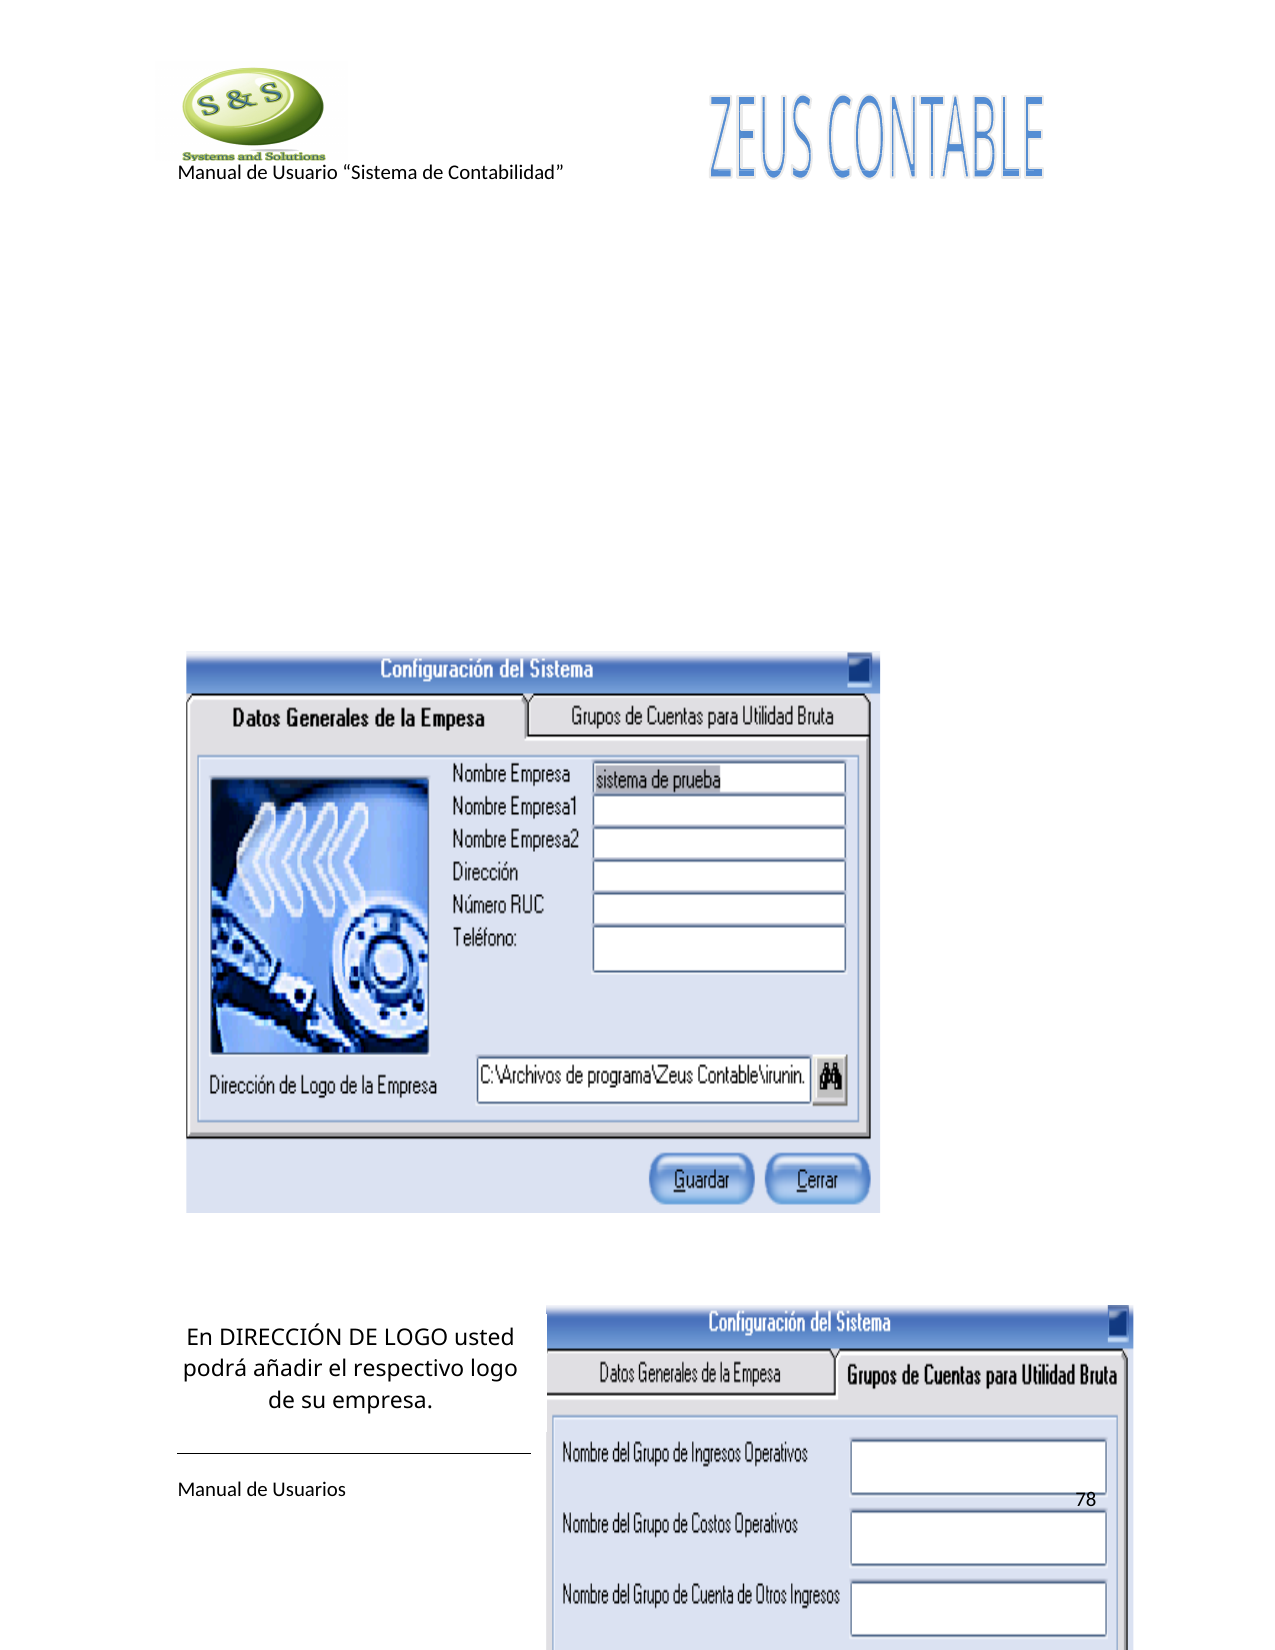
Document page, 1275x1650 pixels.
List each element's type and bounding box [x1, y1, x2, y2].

picture [546, 1305, 1134, 1650]
picture [186, 651, 881, 1213]
picture [155, 61, 348, 161]
